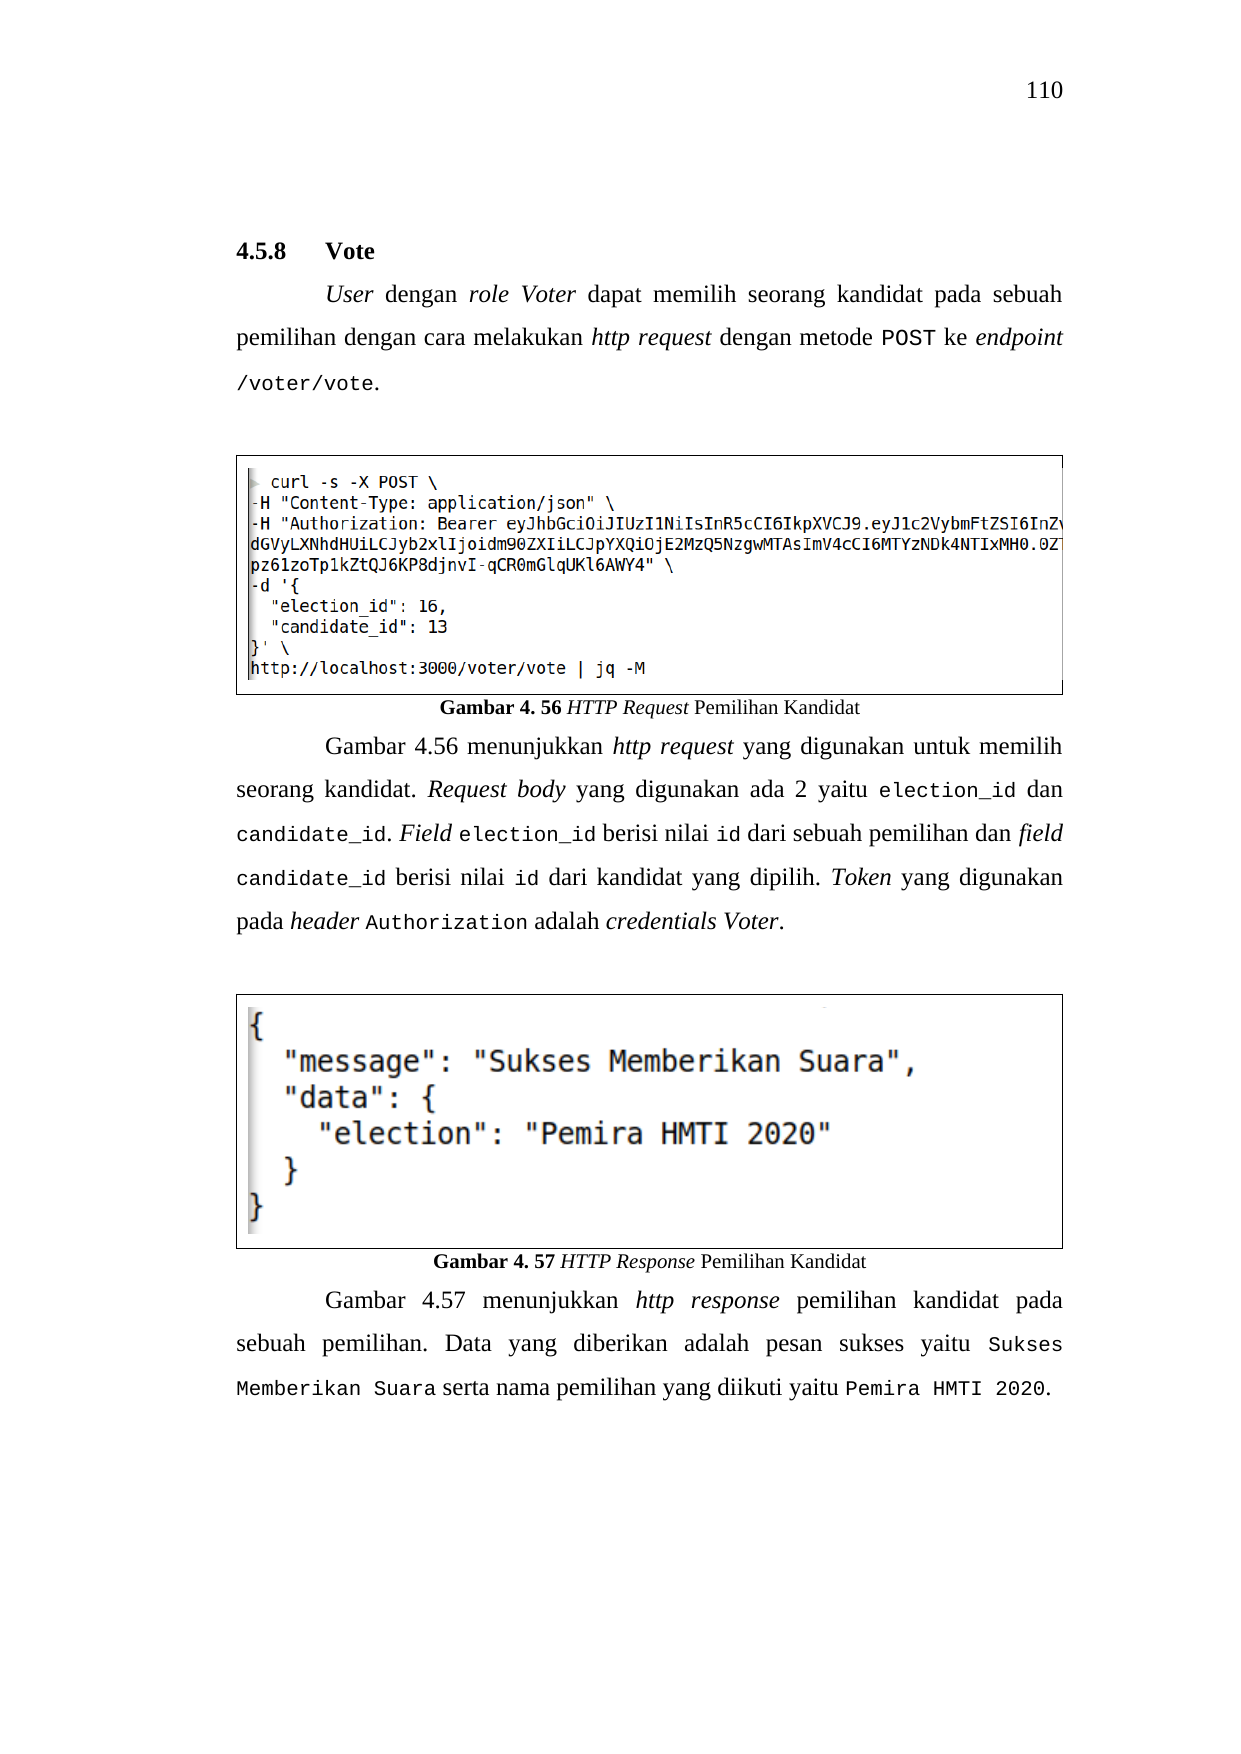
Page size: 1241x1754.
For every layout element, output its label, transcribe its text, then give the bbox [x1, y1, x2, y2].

text User dengan role Voter dapat memilih seorang kandidat pada sebuah pemilihan dengan cara melakukan http request dengan metode POST ke endpoint /voter/vote. [236, 279, 1063, 397]
text Gambar 4.57 menunjukkan http response pemilihan kandidat pada sebuah pemilihan. Data yang diberikan adalah pesan sukses yaitu Sukses Memberikan Suara serta nama pemilihan yang diikuti yaitu Pemira HMTI 2020. [236, 1285, 1063, 1402]
text Gambar 4.56 menunjukkan http request yang digunakan untuk memilih seorang kandidat. Request body yang digunakan ada 2 yaitu election_id dan candidate_id. Field election_id berisi nilai id dari sebuah pemilihan dan field candidate_id berisi nilai id dari kandidat yang dipilih. Token yang digunakan pada header Authorization adalah credentials Voter. [236, 731, 1063, 936]
text Gambar 4. 57 HTTP Response Pemilihan Kandidat [236, 1249, 1063, 1273]
picture [248, 1007, 930, 1234]
text Gambar 4. 56 HTTP Request Pemilihan Kandidat [236, 695, 1063, 719]
picture [248, 468, 1063, 680]
table_header [237, 456, 1062, 694]
table_header [237, 995, 1062, 1248]
subtitle Vote [236, 236, 1063, 265]
